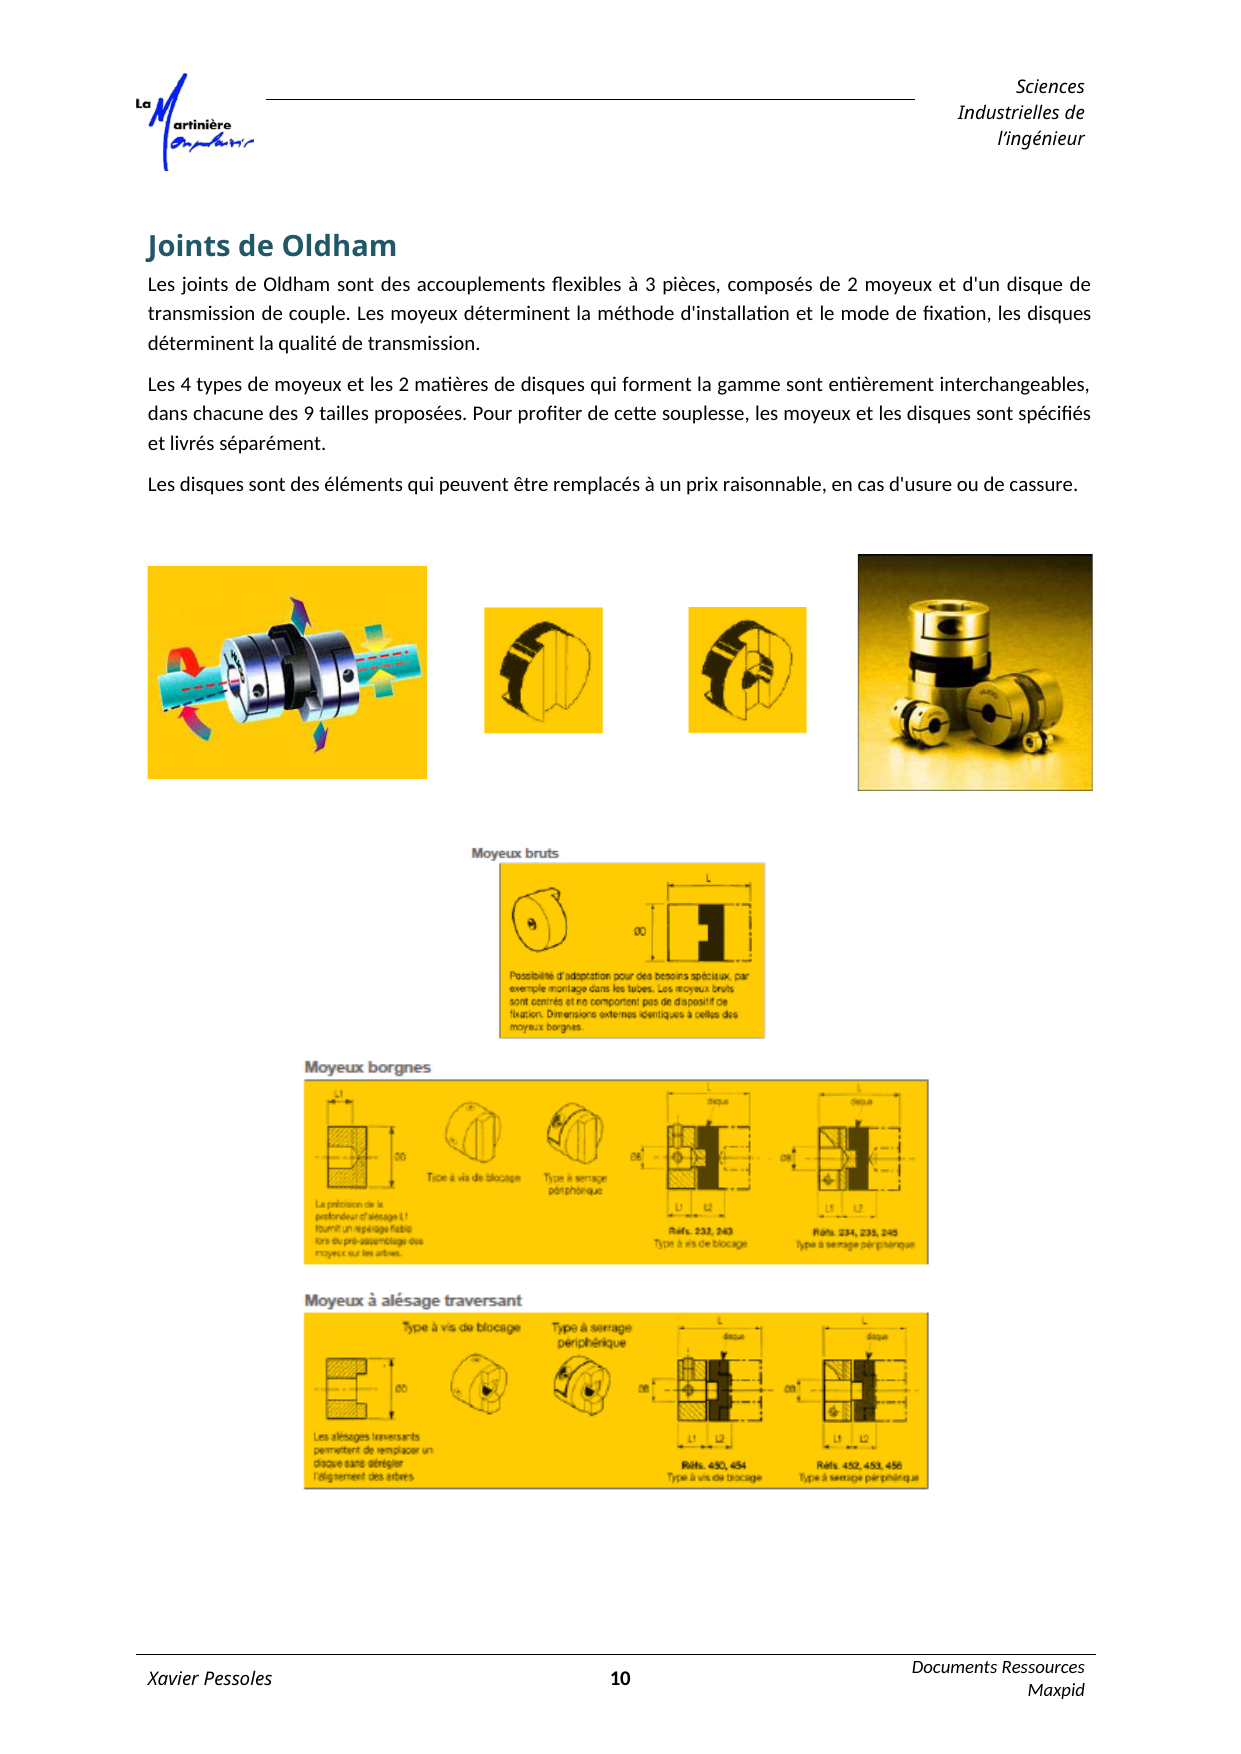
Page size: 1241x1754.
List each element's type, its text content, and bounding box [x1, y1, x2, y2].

text Les 4 types de moyeux et les 2 matières de disques qui forment la gamme sont entièrement interchangeables, dans chacune des 9 tailles proposées. Pour profiter de cette souplesse, les moyeux et les disques sont spécifiés et livrés séparément. [148, 371, 1093, 455]
text Les disques sont des éléments qui peuvent être remplacés à un prix raisonnable, en cas d'usure ou de cassure. [148, 471, 1093, 497]
picture [147, 566, 428, 779]
picture [136, 73, 254, 171]
subtitle Joints de Oldham [148, 226, 1093, 265]
table_cell [136, 1058, 1104, 1515]
table_header [136, 555, 438, 803]
text Les joints de Oldham sont des accouplements flexibles à 3 pièces, composés de 2 moyeux et d'un disque de transmission de couple. Les moyeux déterminent la méthode d'installation et le mode de fixation, les disques déterminent la qualité de transmission. [148, 271, 1093, 355]
picture [857, 554, 1093, 791]
picture [296, 1058, 944, 1503]
picture [467, 844, 773, 1046]
table_header [645, 555, 846, 803]
picture [472, 603, 611, 743]
table_header [846, 555, 1104, 803]
picture [681, 607, 810, 738]
table_header [438, 555, 645, 803]
table_header [136, 845, 1104, 1058]
